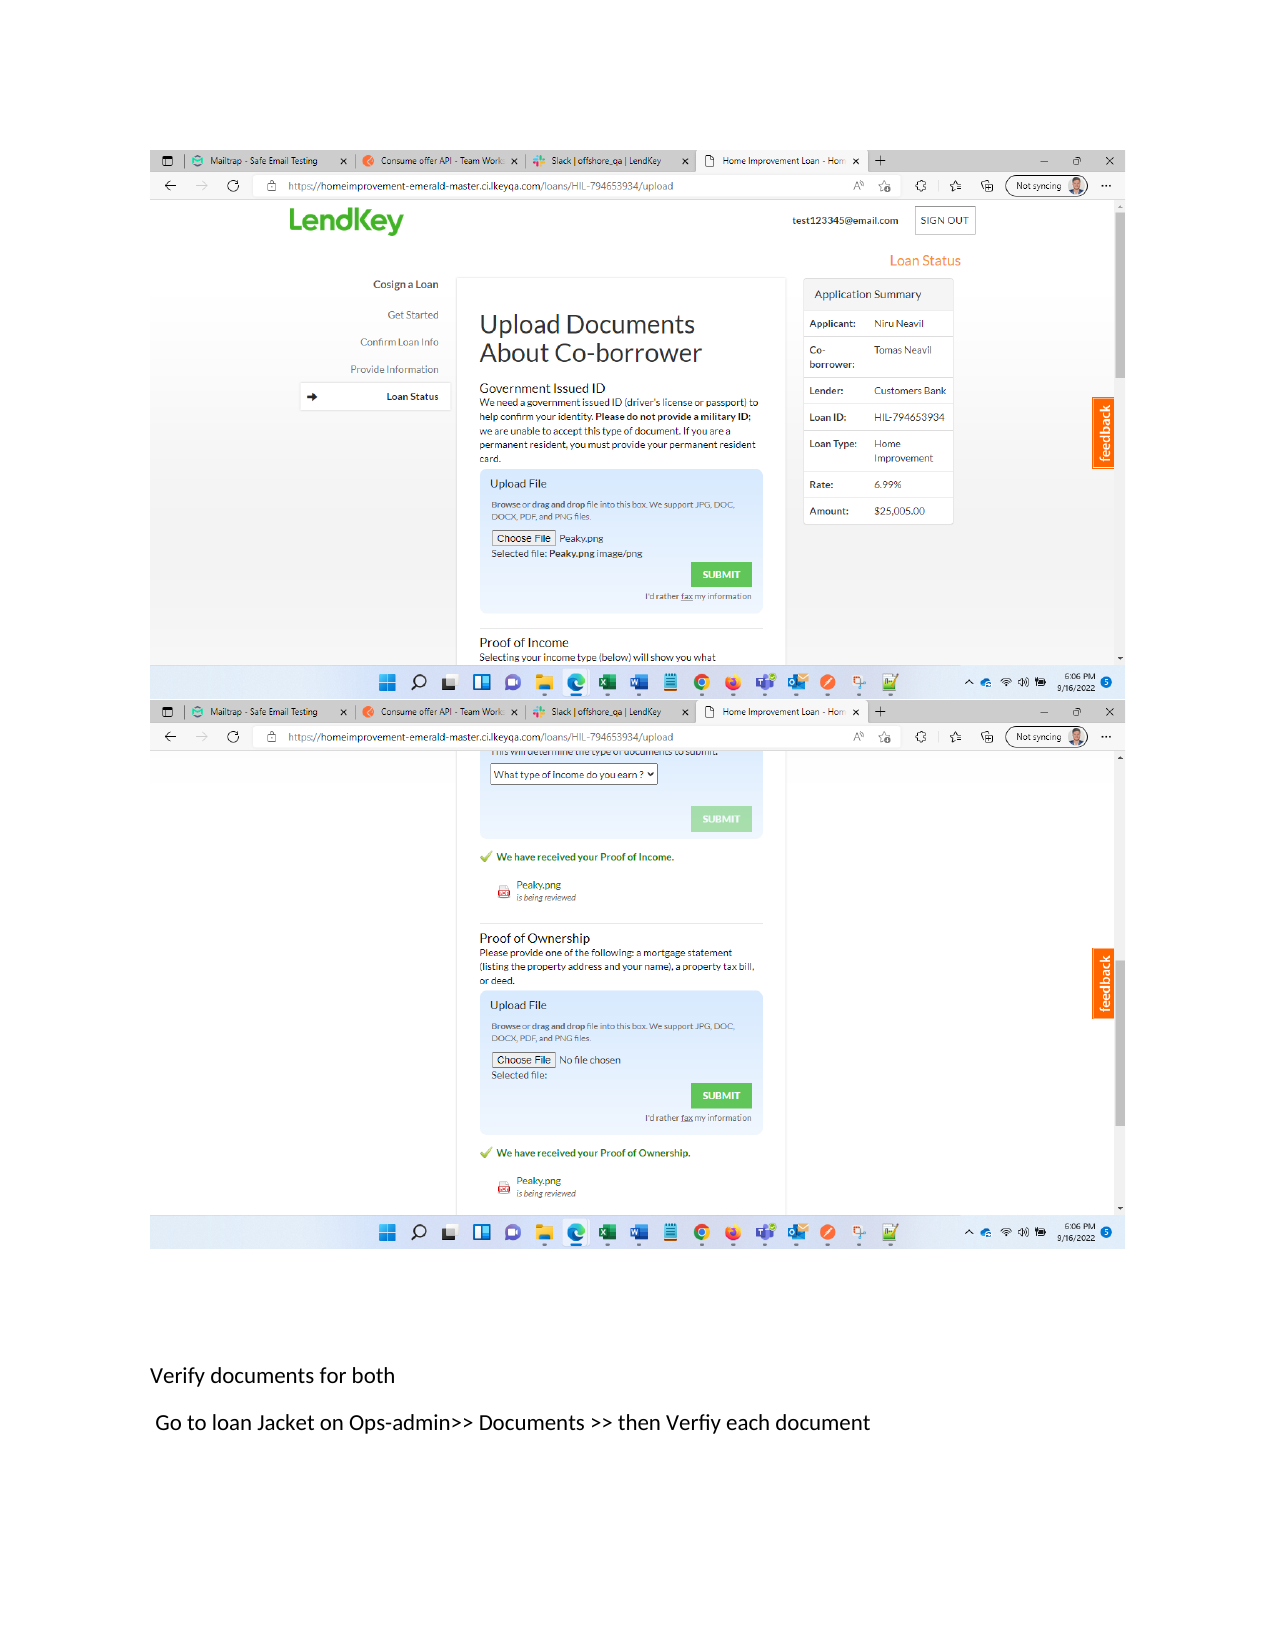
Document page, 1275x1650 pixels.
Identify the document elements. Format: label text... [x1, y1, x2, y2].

picture [150, 700, 1125, 1249]
text Go to loan Jacket on Ops-admin>> Documents >> then Verfiy each document [150, 1408, 1125, 1436]
text Verify documents for both [150, 1361, 1125, 1389]
picture [150, 150, 1125, 699]
